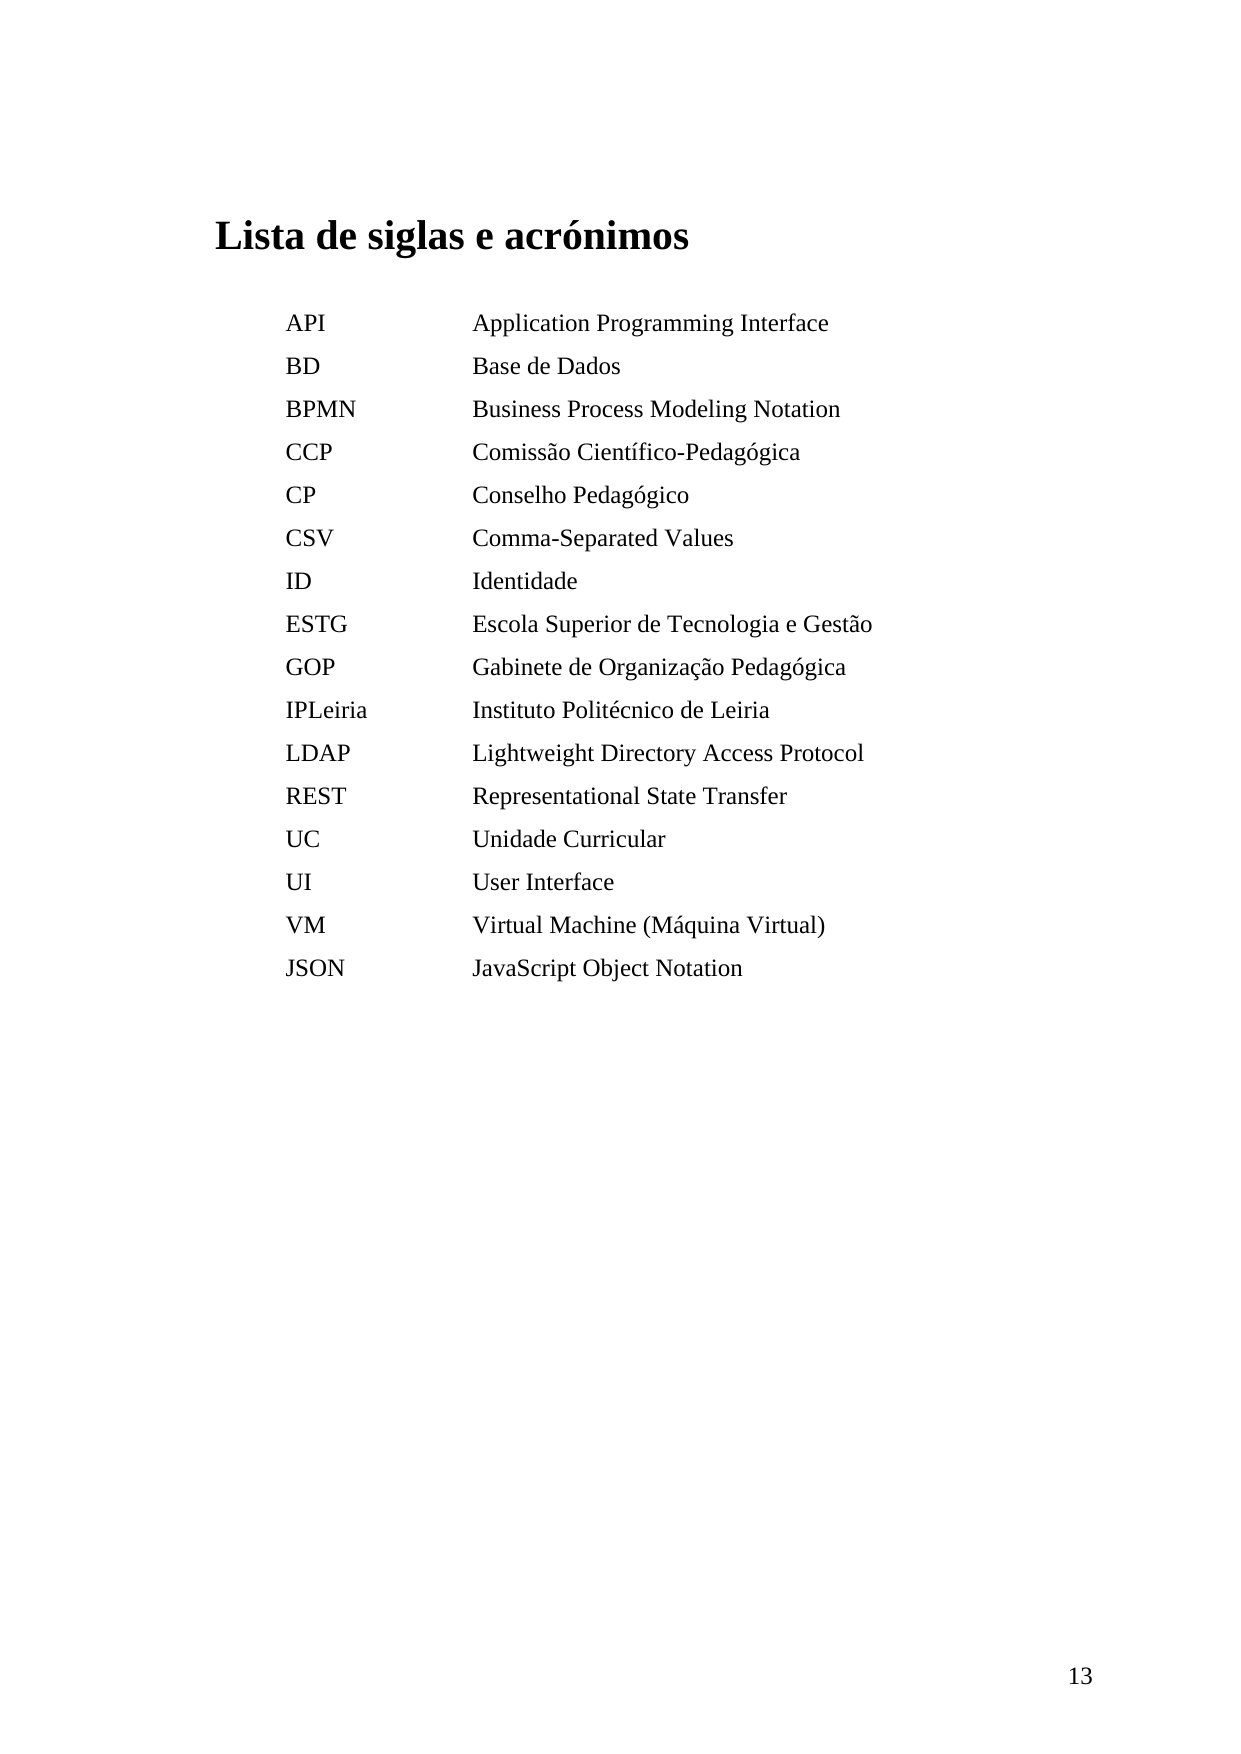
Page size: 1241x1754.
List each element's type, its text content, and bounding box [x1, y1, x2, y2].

table_cell CP [233, 480, 419, 523]
table_cell Base de Dados [420, 351, 1091, 394]
table_cell User Interface [420, 868, 1091, 910]
table_cell ESTG [233, 609, 419, 652]
table_cell CSV [233, 523, 419, 566]
table_cell BPMN [233, 394, 419, 437]
table_cell GOP [233, 652, 419, 695]
table_cell JSON [233, 954, 419, 996]
table_cell REST [233, 781, 419, 824]
table_cell Escola Superior de Tecnologia e Gestão [420, 609, 1091, 652]
table_cell ID [233, 566, 419, 609]
table_cell UC [233, 824, 419, 867]
table_cell JavaScript Object Notation [420, 954, 1091, 996]
table_cell UI [233, 868, 419, 910]
table_cell Identidade [420, 566, 1091, 609]
table_cell Gabinete de Organização Pedagógica [420, 652, 1091, 695]
table_cell Instituto Politécnico de Leiria [420, 695, 1091, 738]
table_cell VM [233, 910, 419, 953]
table_cell LDAP [233, 738, 419, 781]
table_cell CCP [233, 437, 419, 480]
table_cell Conselho Pedagógico [420, 480, 1091, 523]
table_header Application Programming Interface [420, 308, 1091, 351]
table_header API [233, 308, 419, 351]
table_cell IPLeiria [233, 695, 419, 738]
table_cell Business Process Modeling Notation [420, 394, 1091, 437]
table_cell Comma-Separated Values [420, 523, 1091, 566]
table_cell Comissão Científico-Pedagógica [420, 437, 1091, 480]
table_cell Lightweight Directory Access Protocol [420, 738, 1091, 781]
table_cell Unidade Curricular [420, 824, 1091, 867]
table_cell Virtual Machine (Máquina Virtual) [420, 910, 1091, 953]
table_cell Representational State Transfer [420, 781, 1091, 824]
table_cell BD [233, 351, 419, 394]
subtitle Lista de siglas e acrónimos [215, 210, 1092, 258]
